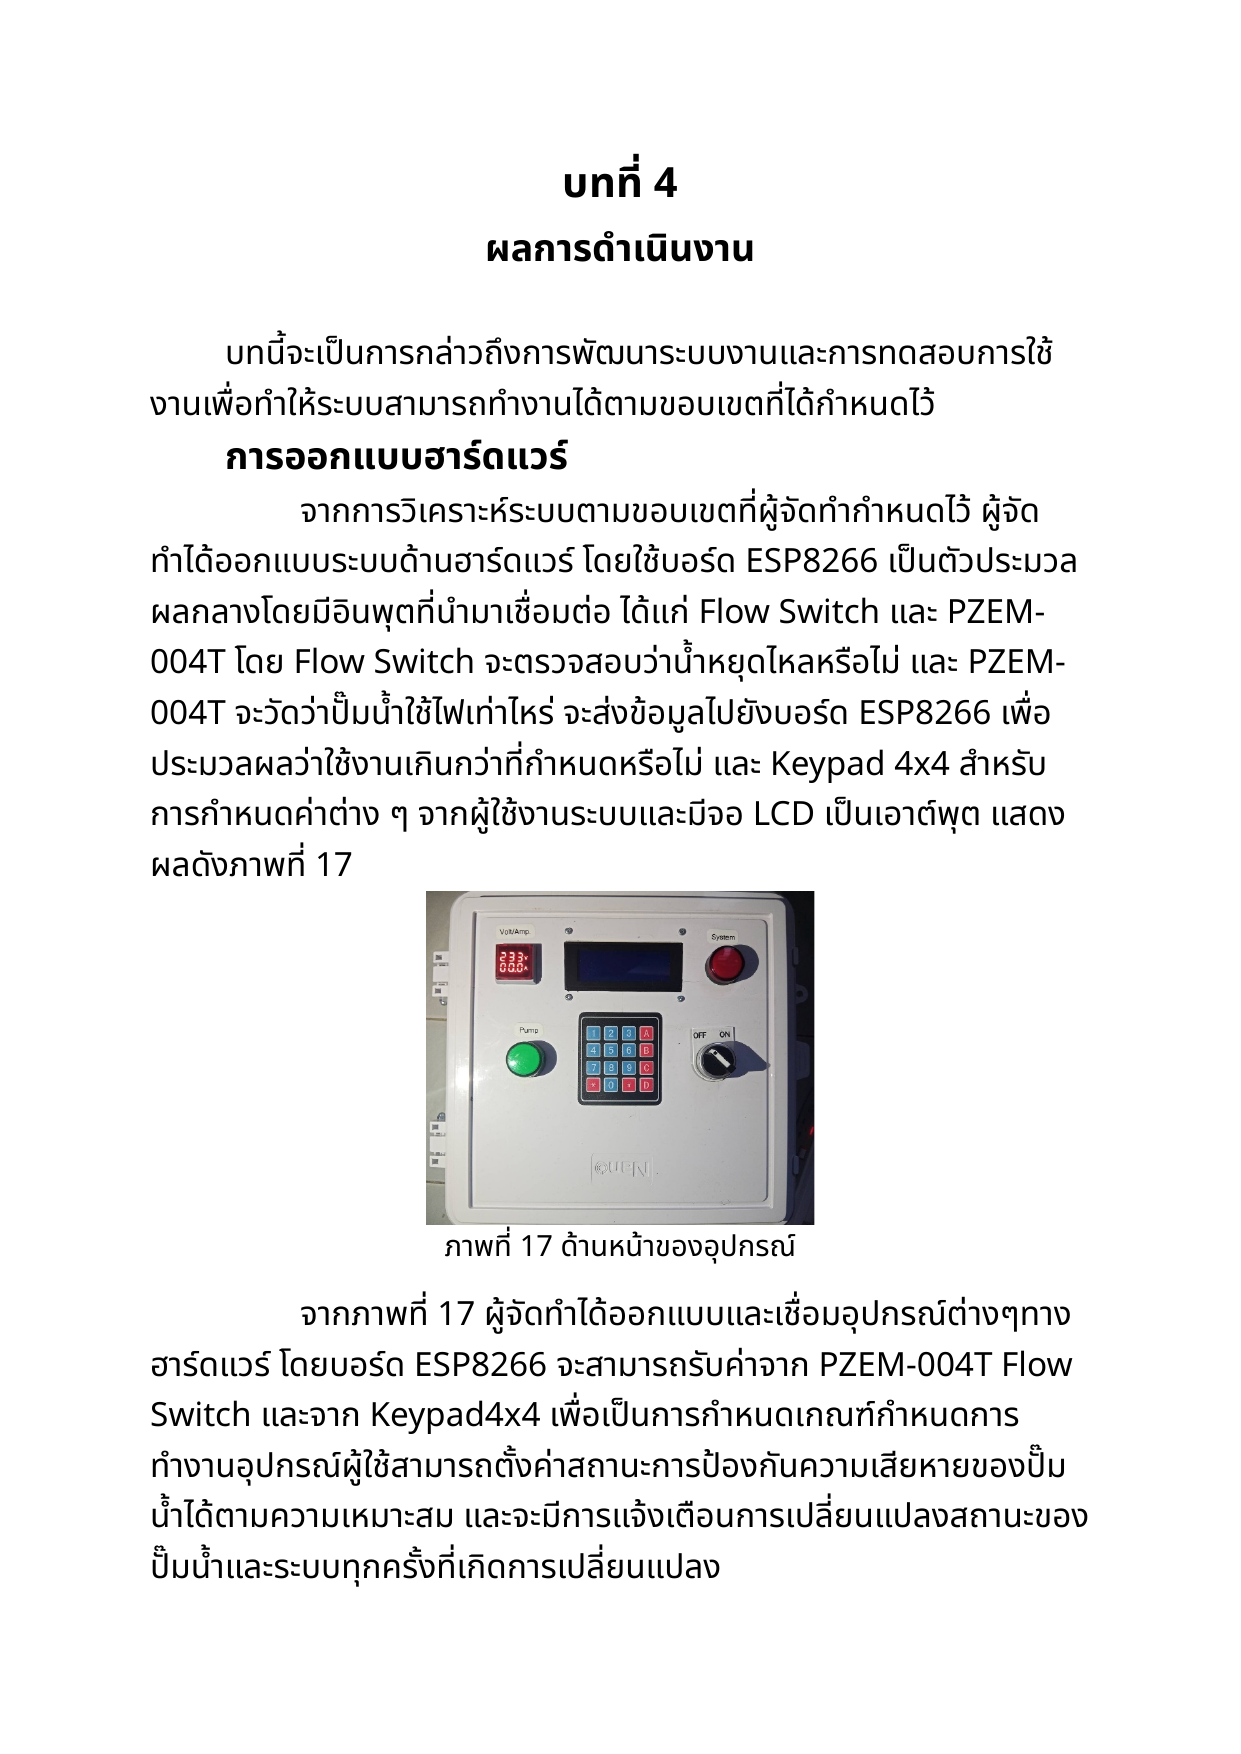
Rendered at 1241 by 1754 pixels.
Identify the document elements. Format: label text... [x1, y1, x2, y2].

text บทนี้จะเป็นการกล่าวถึงการพัฒนาระบบงานและการทดสอบการใช้งานเพื่อทำให้ระบบสามารถทำงานได้ตามขอบเขตที่ได้กำหนดไว้ [150, 329, 1090, 430]
text ผลการดำเนินงาน [150, 221, 1090, 278]
text จากการวิเคราะห์ระบบตามขอบเขตที่ผู้จัดทำกำหนดไว้ ผู้จัดทำได้ออกแบบระบบด้านฮาร์ดแวร์ โดยใช้บอร์ด ESP8266 เป็นตัวประมวลผลกลางโดยมีอินพุตที่นำมาเชื่อมต่อ ได้แก่ Flow Switch และ PZEM-004T โดย Flow Switch จะตรวจสอบว่าน้ำหยุดไหลหรือไม่ และ PZEM-004T จะวัดว่าปั๊มน้ำใช้ไฟเท่าไหร่ จะส่งข้อมูลไปยังบอร์ด ESP8266 เพื่อประมวลผลว่าใช้งานเกินกว่าที่กำหนดหรือไม่ และ Keypad 4x4 สำหรับการกำหนดค่าต่าง ๆ จากผู้ใช้งานระบบและมีจอ LCD เป็นเอาต์พุต แสดงผลดังภาพที่ 17 [150, 487, 1090, 891]
text ภาพที่ 17 ด้านหน้าของอุปกรณ์ [150, 1225, 1090, 1269]
subtitle บทที่ 4 [150, 153, 1090, 216]
picture [426, 891, 815, 1225]
text จากภาพที่ 17 ผู้จัดทำได้ออกแบบและเชื่อมอุปกรณ์ต่างๆทางฮาร์ดแวร์ โดยบอร์ด ESP8266 จะสามารถรับค่าจาก PZEM-004T Flow Switch และจาก Keypad4x4 เพื่อเป็นการกำหนดเกณฑ์กำหนดการทำงานอุปกรณ์ผู้ใช้สามารถตั้งค่าสถานะการป้องกันความเสียหายของปั๊มน้ำได้ตามความเหมาะสม และจะมีการแจ้งเตือนการเปลี่ยนแปลงสถานะของปั๊มน้ำและระบบทุกครั้งที่เกิดการเปลี่ยนแปลง [150, 1290, 1090, 1593]
subtitle การออกแบบฮาร์ดแวร์ [150, 430, 1090, 487]
